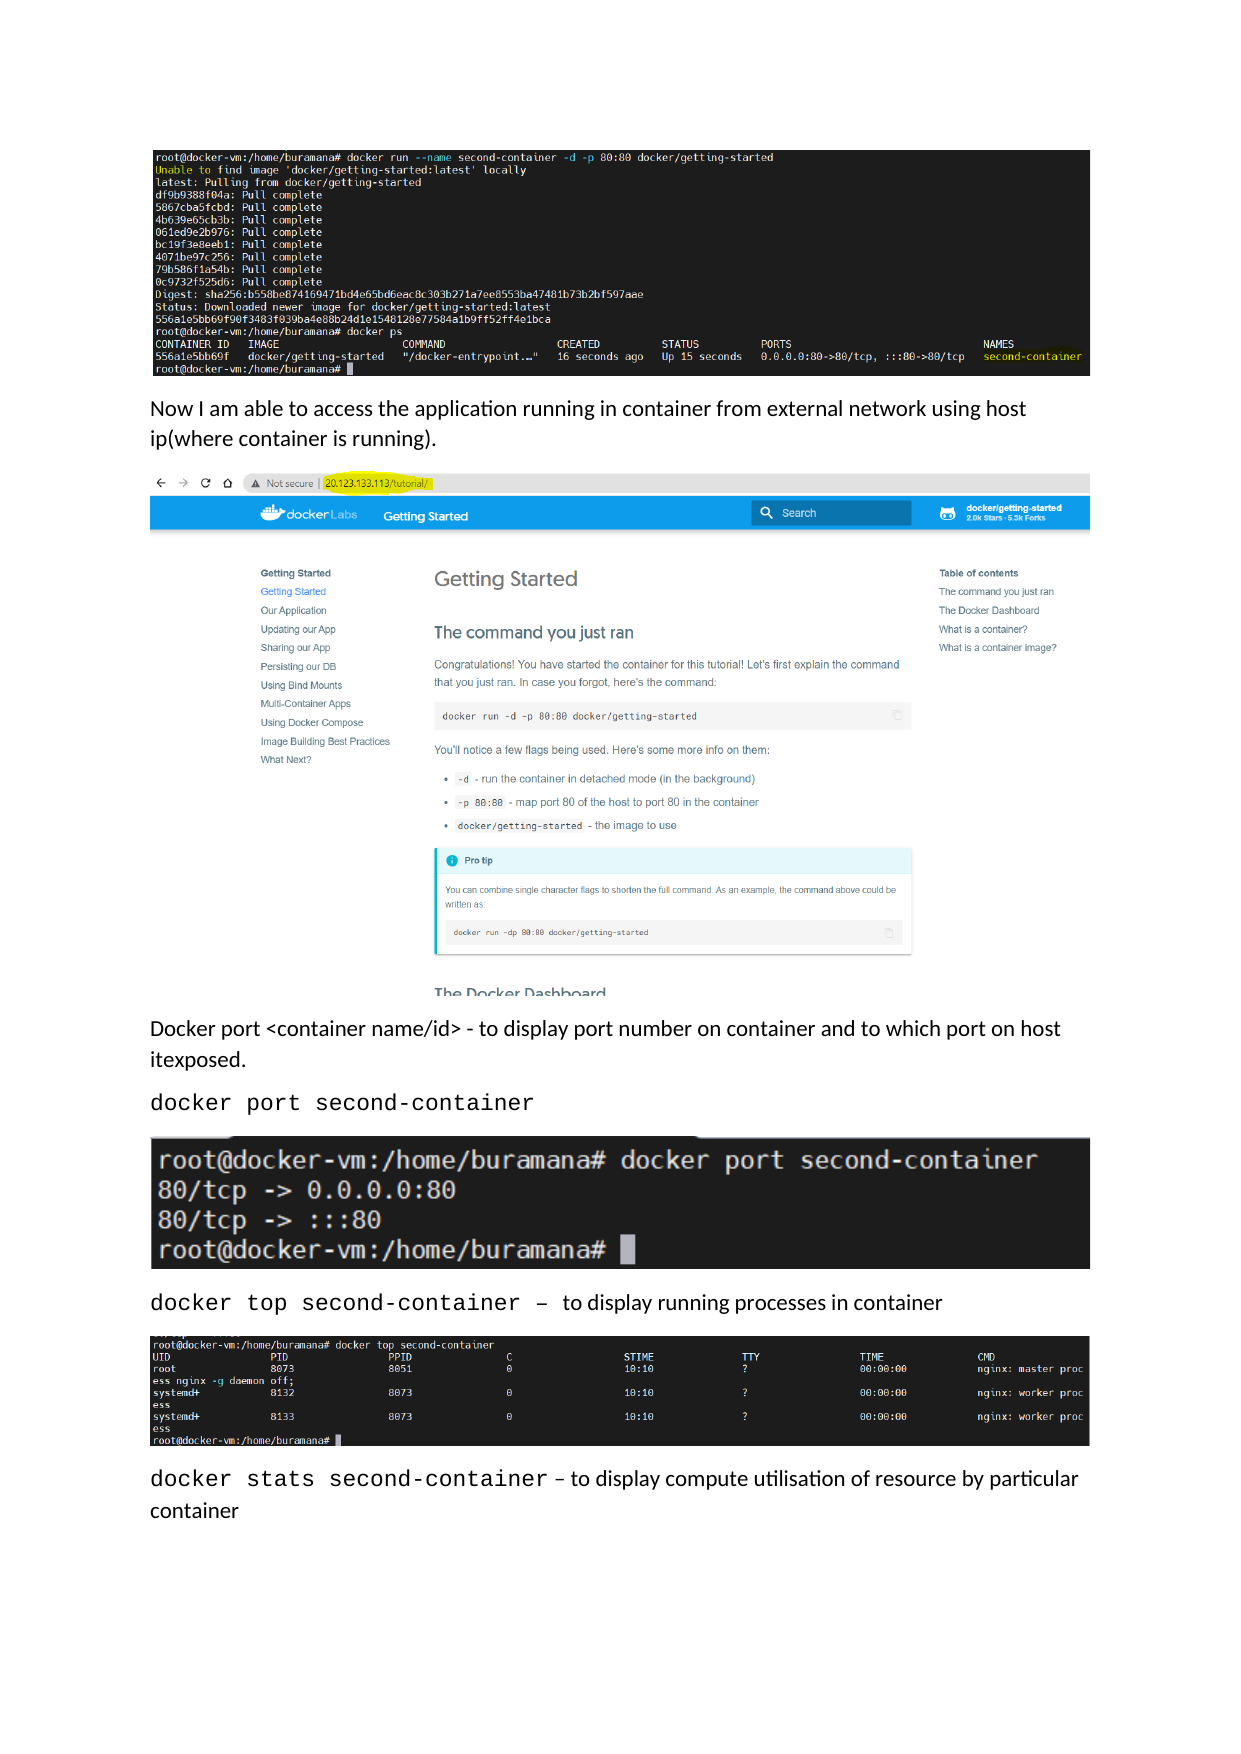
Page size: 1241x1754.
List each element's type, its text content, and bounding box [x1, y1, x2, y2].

text Docker port <container name/id> - to display port number on container and to which port on host itexposed. [150, 1014, 1090, 1073]
text docker port second-container [150, 1092, 1090, 1118]
text Now I am able to access the application running in container from external network using host ip(where container is running). [150, 394, 1090, 452]
picture [150, 150, 1091, 376]
text docker top second-container – to display running processes in container [150, 1288, 1090, 1317]
text docker stats second-container – to display compute utilisation of resource by particular container [150, 1464, 1090, 1524]
picture [150, 1136, 1091, 1269]
picture [150, 1336, 1091, 1446]
picture [150, 471, 1091, 996]
